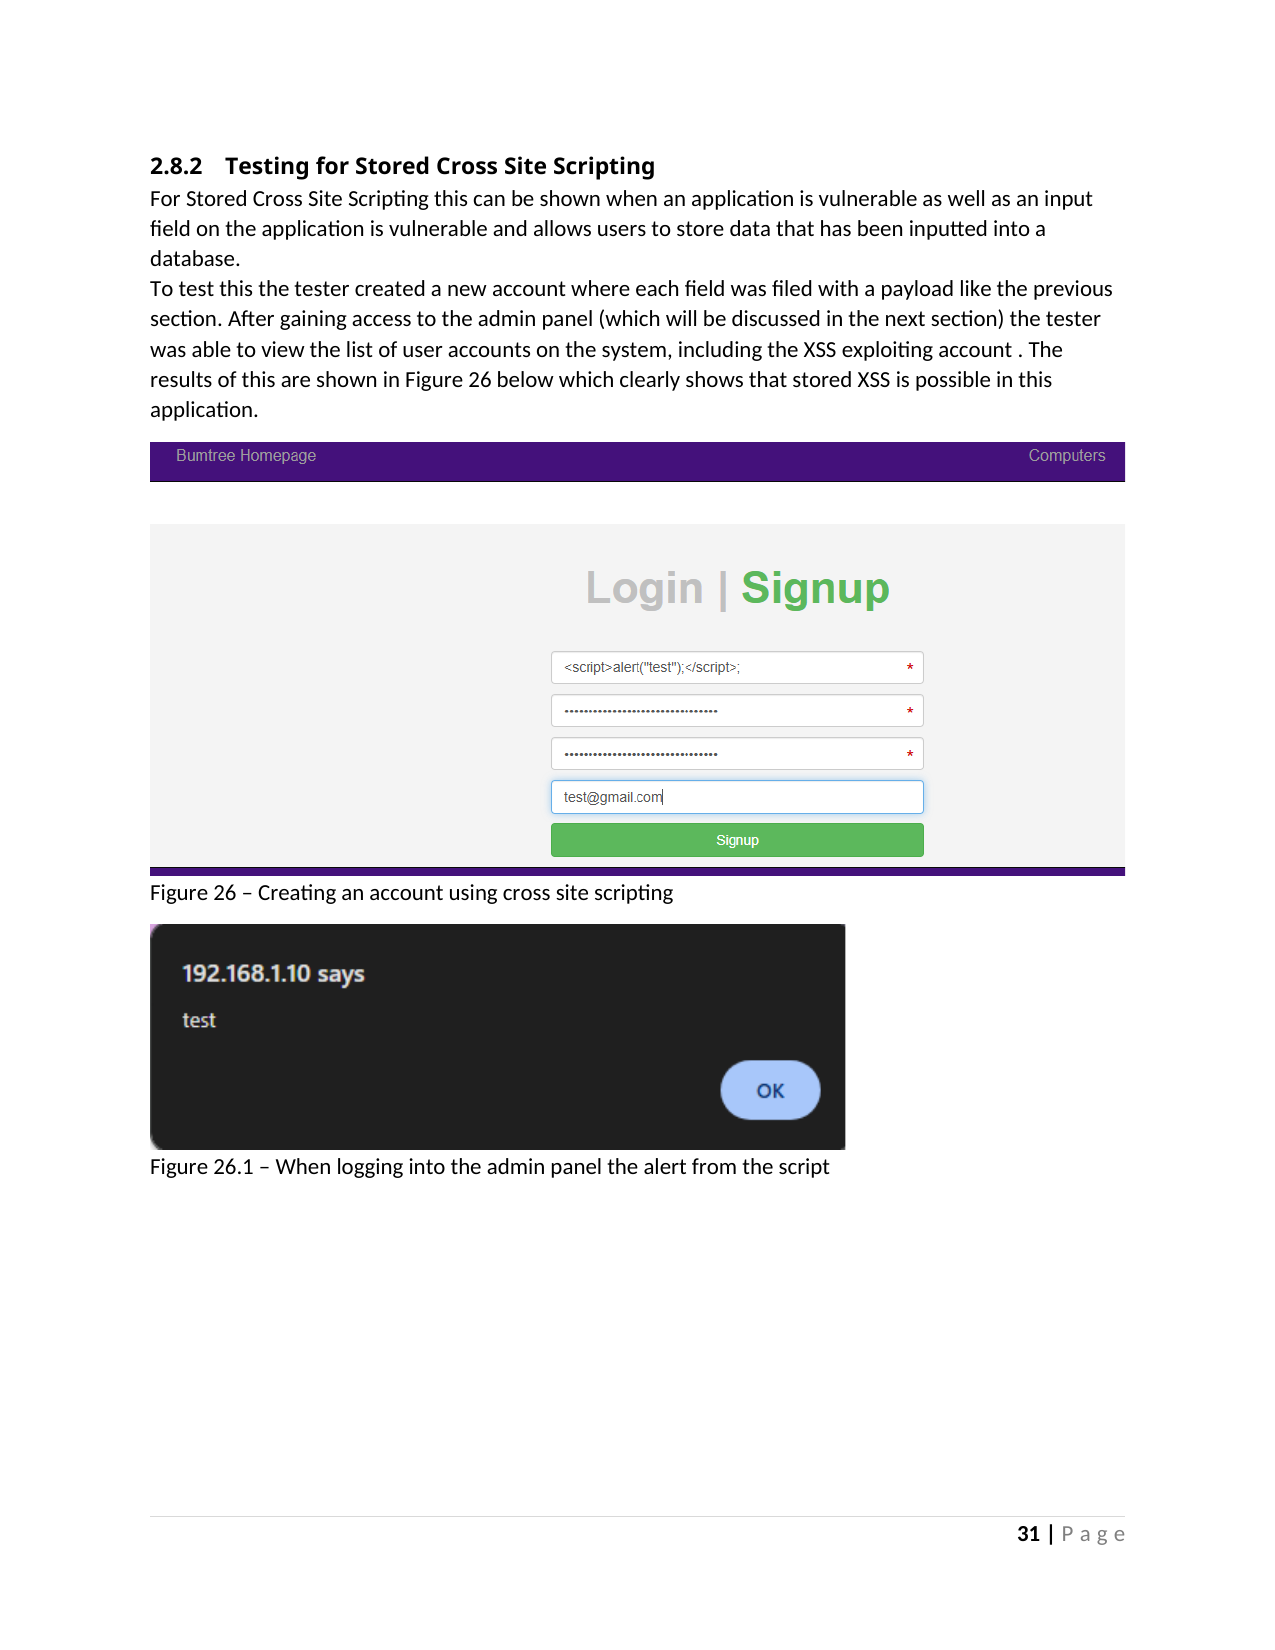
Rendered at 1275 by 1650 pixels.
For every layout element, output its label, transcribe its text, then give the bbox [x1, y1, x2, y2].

text Figure 26 – Creating an account using cross site scripting [150, 876, 1125, 906]
text For Stored Cross Site Scripting this can be shown when an application is vulnerable as well as an input field on the application is vulnerable and allows users to store data that has been inputted into a database. To test this the tester created a new account where each field was filed with a payload like the previous section. After gaining access to the admin panel (which will be discussed in the next section) the tester was able to view the list of user accounts on the system, including the XSS exploiting account . The results of this are shown in Figure 26 below which clearly shows that stored XSS is possible in this application. [150, 184, 1125, 423]
picture [150, 924, 846, 1150]
subtitle Testing for Stored Cross Site Scripting [150, 150, 1125, 181]
picture [150, 442, 1125, 876]
